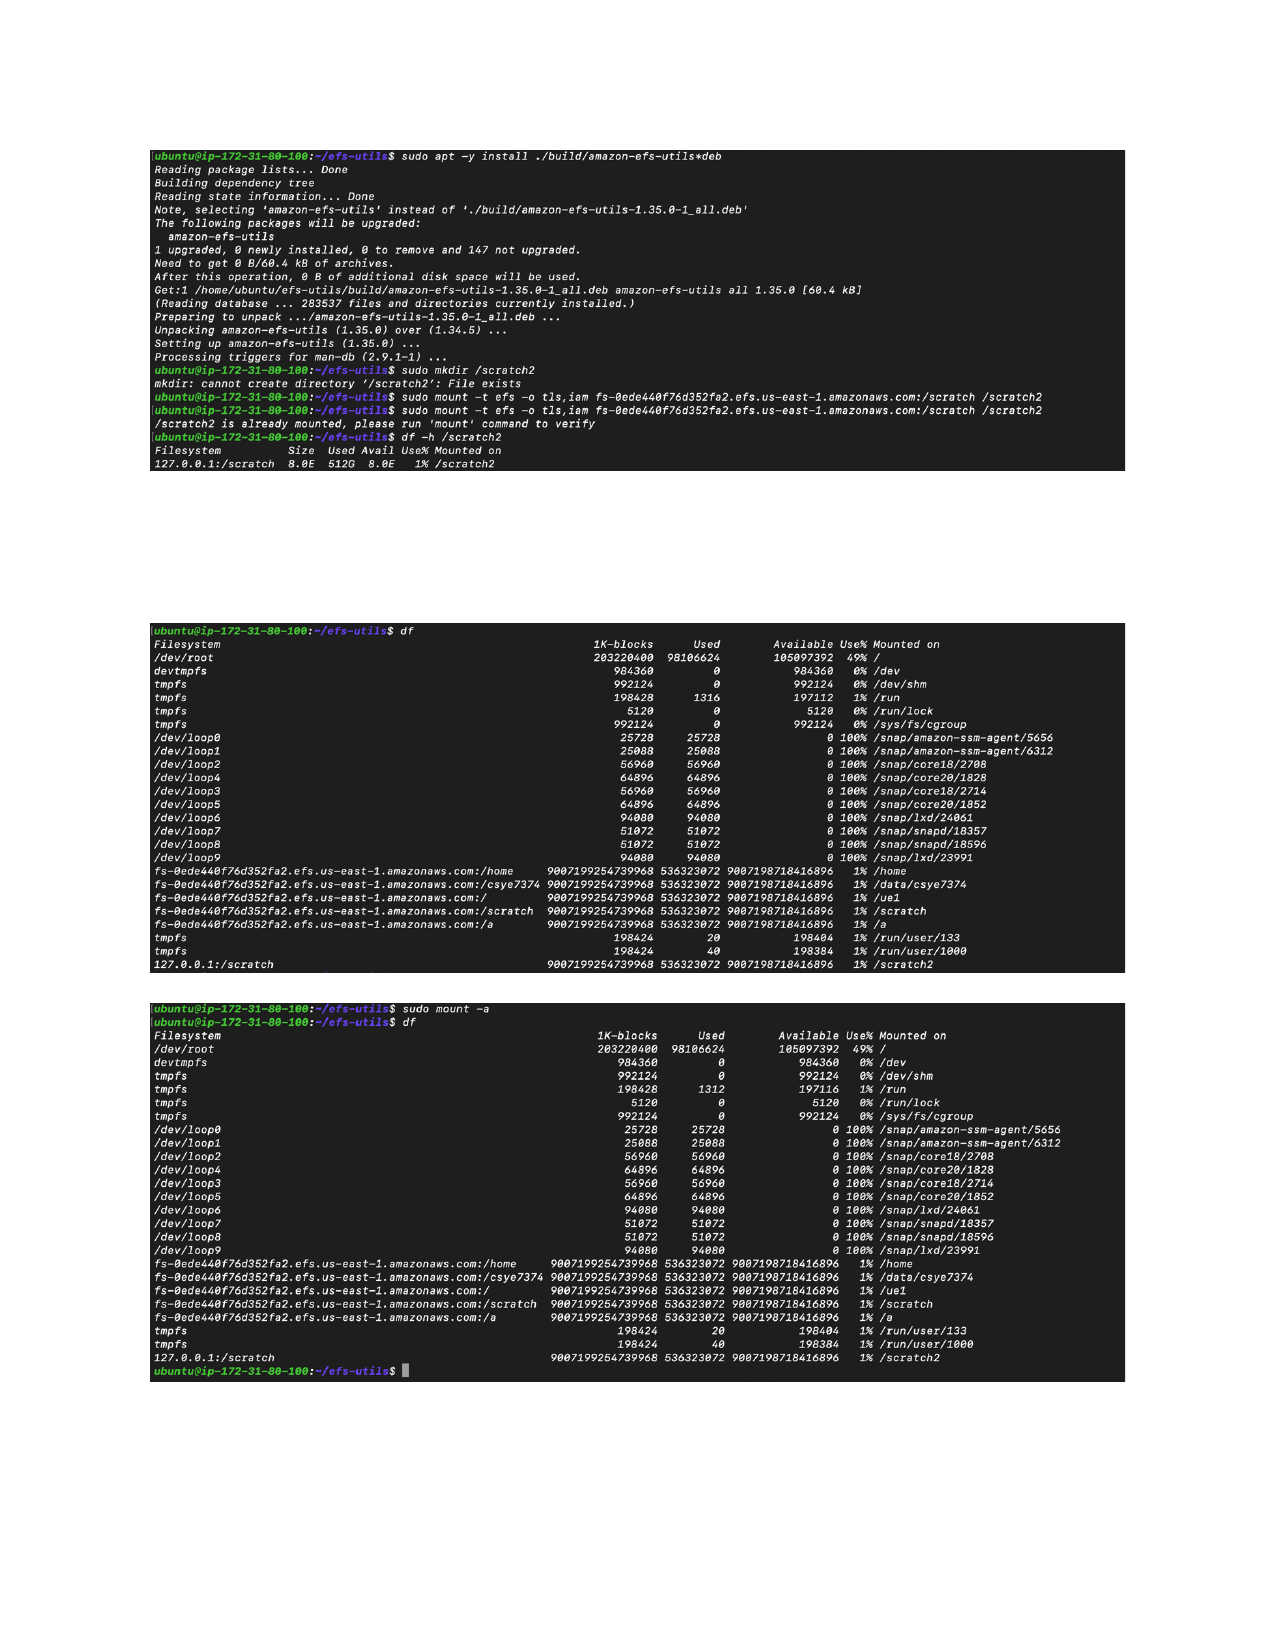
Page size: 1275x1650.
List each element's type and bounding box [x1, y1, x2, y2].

picture [150, 150, 1125, 471]
picture [150, 623, 1125, 973]
picture [150, 1003, 1125, 1382]
